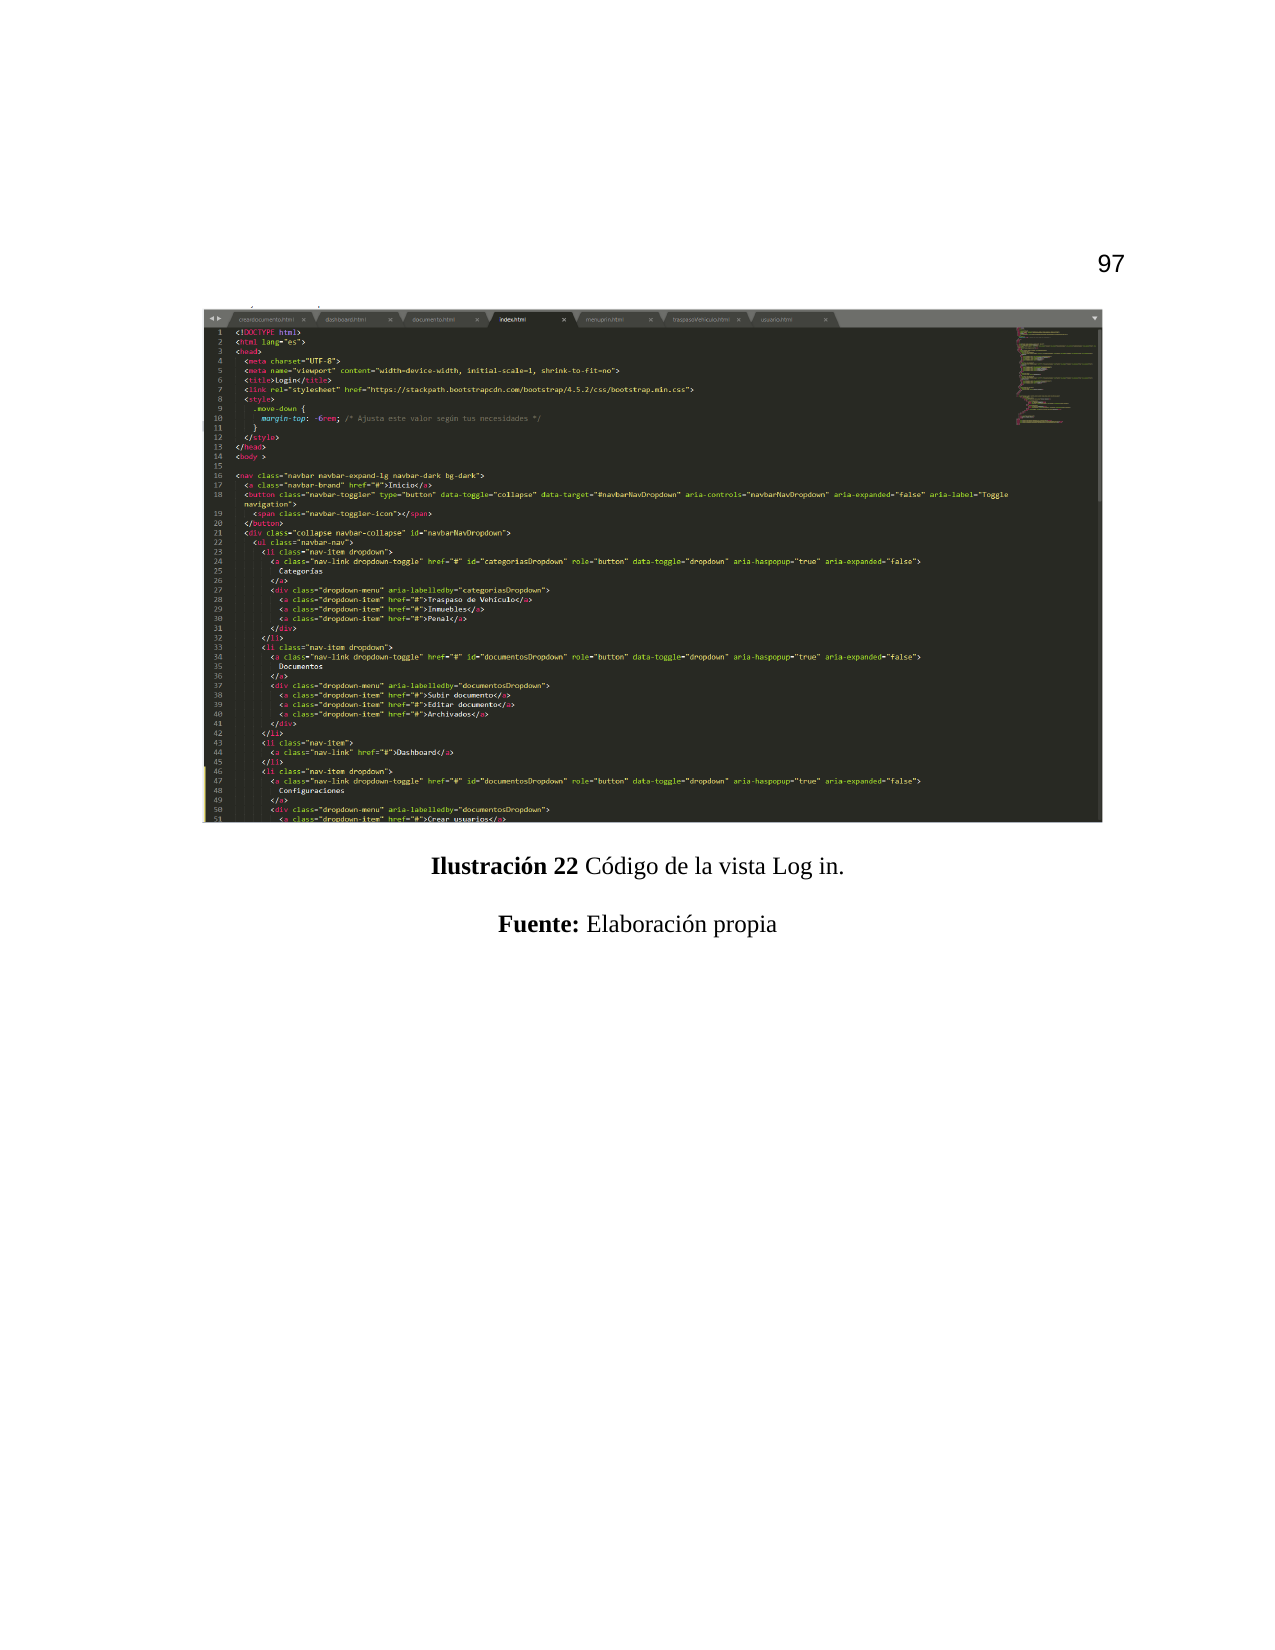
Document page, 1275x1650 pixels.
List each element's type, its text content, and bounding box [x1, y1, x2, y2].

picture [202, 306, 1103, 823]
text Ilustración 22 Código de la vista Log in. [150, 851, 1125, 880]
text Fuente: Elaboración propia [150, 909, 1125, 937]
